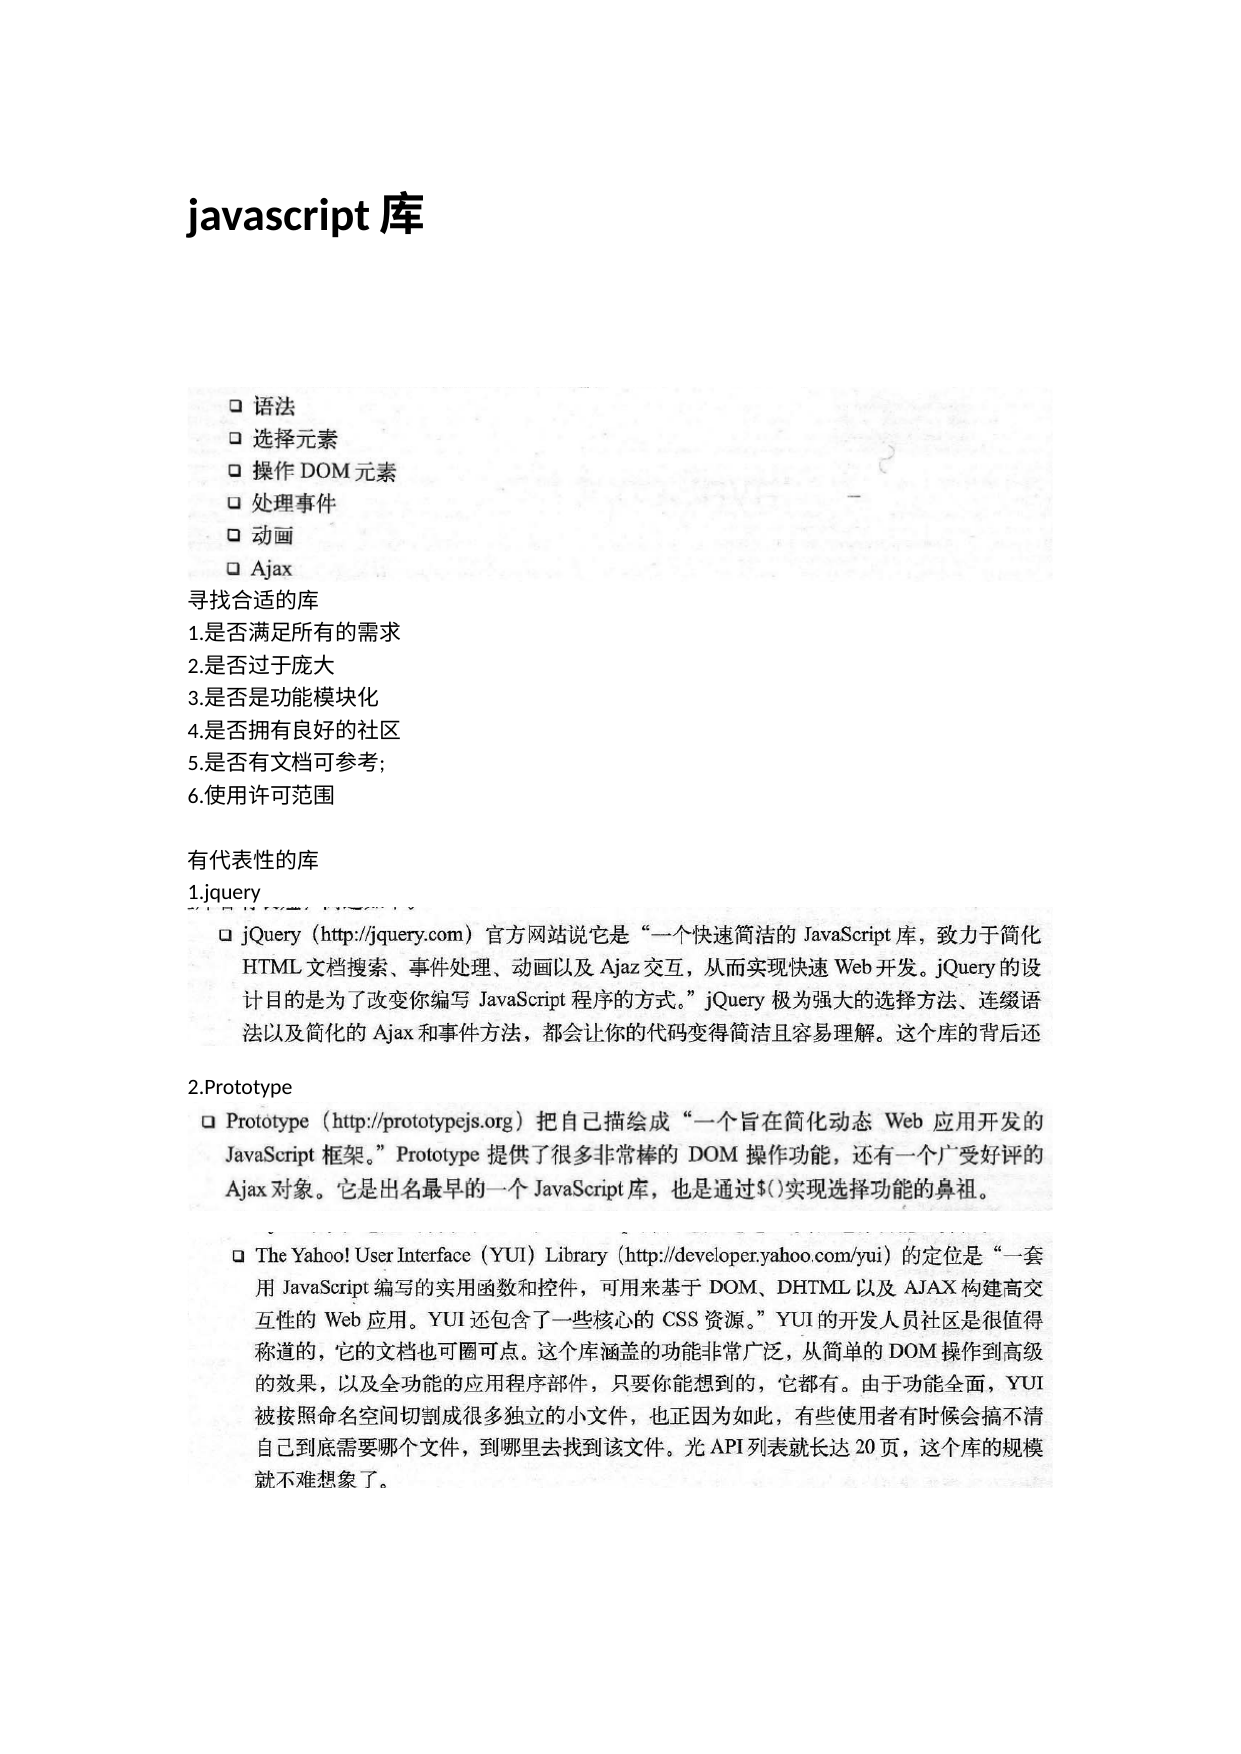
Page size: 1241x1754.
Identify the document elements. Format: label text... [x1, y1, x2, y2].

text 有代表性的库 [187, 842, 1053, 875]
text 2.是否过于庞大 [187, 647, 1053, 680]
picture [187, 1232, 1053, 1488]
text 6.使用许可范围 [187, 777, 1053, 810]
picture [187, 1102, 1053, 1211]
text 1.是否满足所有的需求 [187, 615, 1053, 647]
text 3.是否是功能模块化 [187, 680, 1053, 712]
text 1.jquery [187, 875, 1053, 907]
picture [187, 387, 1053, 582]
text 4.是否拥有良好的社区 [187, 712, 1053, 745]
picture [187, 907, 1053, 1046]
text 2.Prototype [187, 1070, 1053, 1102]
text 寻找合适的库 [187, 582, 1053, 615]
subtitle javascript库 [187, 162, 1053, 259]
text 5.是否有文档可参考; [187, 745, 1053, 777]
